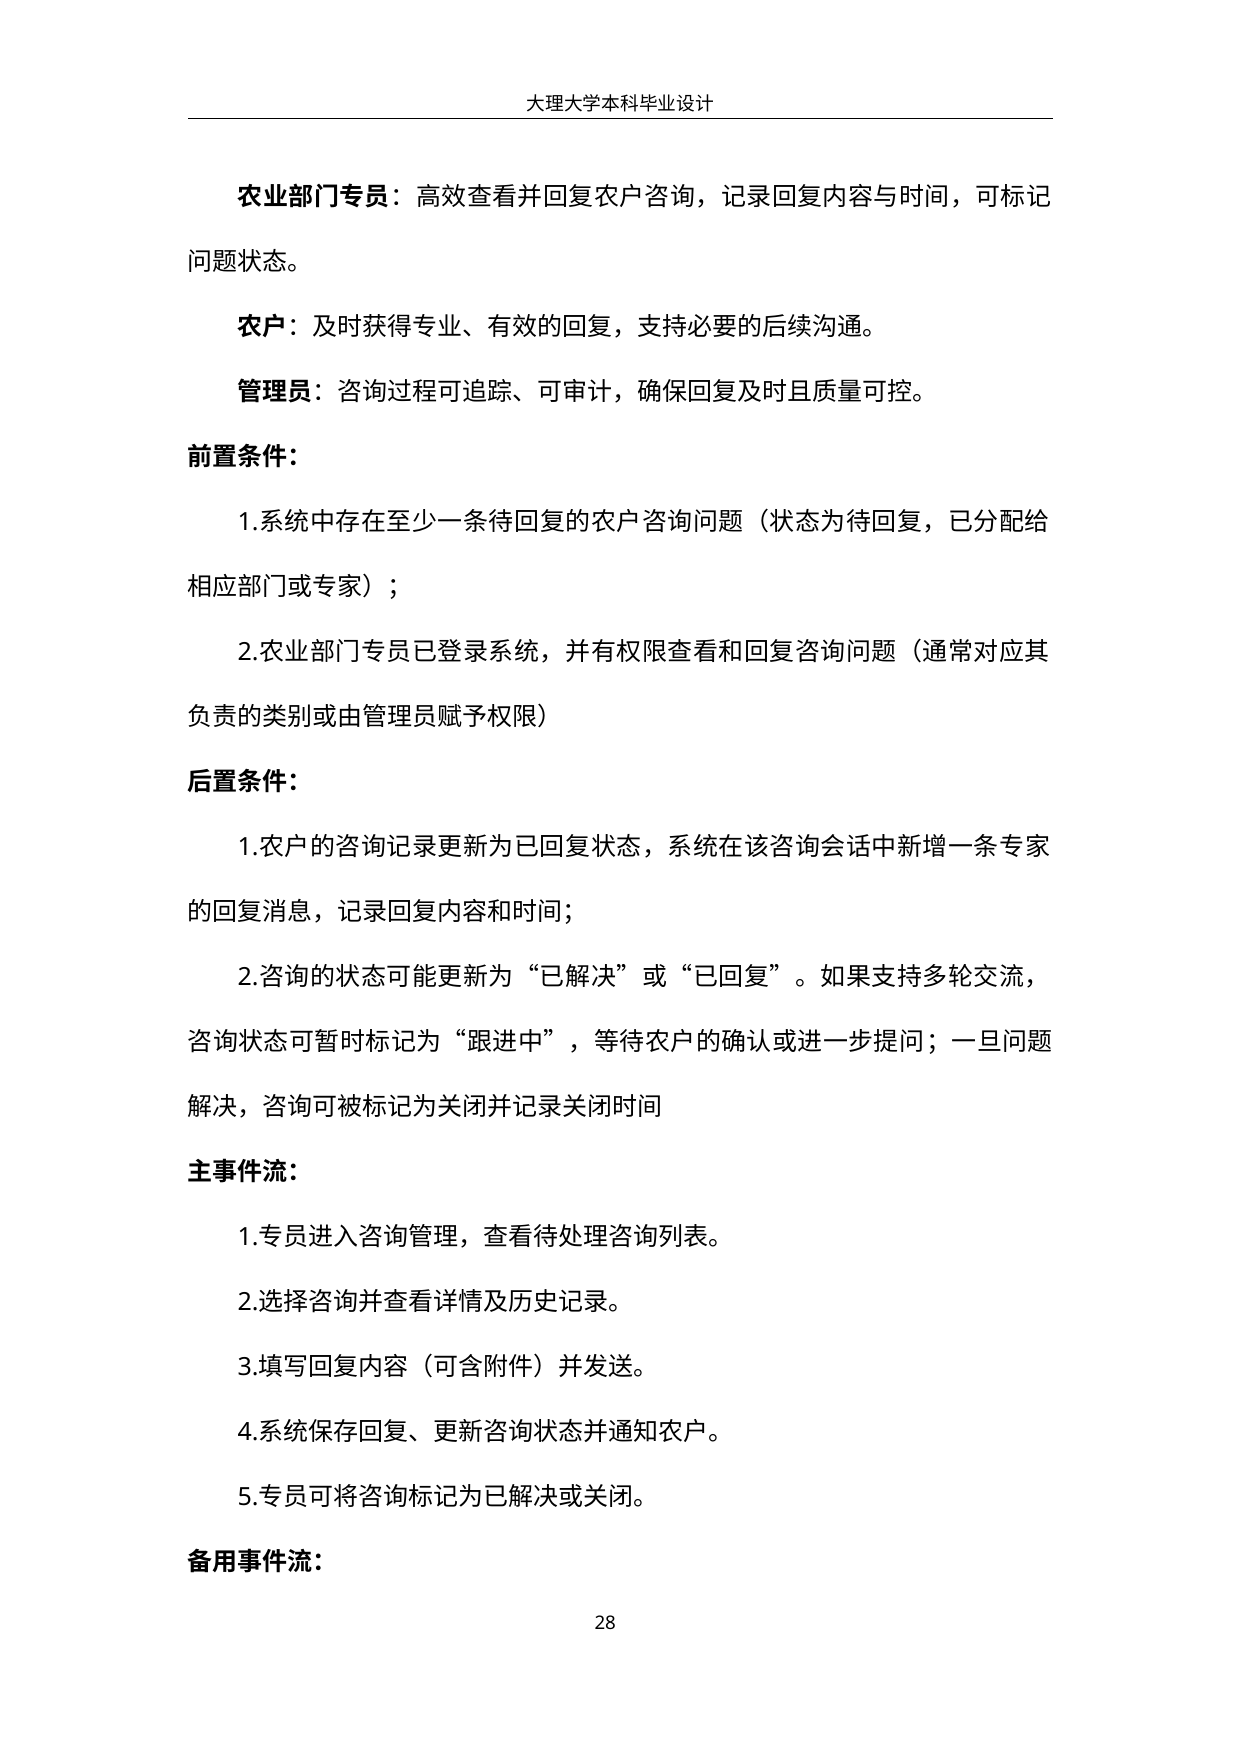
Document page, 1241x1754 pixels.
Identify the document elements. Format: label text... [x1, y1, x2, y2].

text 1.系统中存在至少一条待回复的农户咨询问题（状态为待回复，已分配给相应部门或专家）； [187, 487, 1053, 617]
text 农户：及时获得专业、有效的回复，支持必要的后续沟通。 [187, 292, 1053, 357]
text 管理员：咨询过程可追踪、可审计，确保回复及时且质量可控。 [187, 357, 1053, 422]
text 前置条件： [187, 422, 1053, 487]
text 5.专员可将咨询标记为已解决或关闭。 [187, 1462, 1053, 1527]
text 后置条件： [187, 747, 1053, 812]
text 2.选择咨询并查看详情及历史记录。 [187, 1267, 1053, 1332]
text 4.系统保存回复、更新咨询状态并通知农户。 [187, 1397, 1053, 1462]
text 2.农业部门专员已登录系统，并有权限查看和回复咨询问题（通常对应其负责的类别或由管理员赋予权限） [187, 617, 1053, 747]
text 1.农户的咨询记录更新为已回复状态，系统在该咨询会话中新增一条专家的回复消息，记录回复内容和时间； [187, 812, 1053, 942]
text 3.填写回复内容（可含附件）并发送。 [187, 1332, 1053, 1397]
text 主事件流： [187, 1137, 1053, 1202]
text 1.专员进入咨询管理，查看待处理咨询列表。 [187, 1202, 1053, 1267]
text 备用事件流： [187, 1527, 1053, 1592]
text 2.咨询的状态可能更新为“已解决”或“已回复”。如果支持多轮交流，咨询状态可暂时标记为“跟进中”，等待农户的确认或进一步提问；一旦问题解决，咨询可被标记为关闭并记录关闭时间 [187, 942, 1053, 1137]
text 农业部门专员：高效查看并回复农户咨询，记录回复内容与时间，可标记问题状态。 [187, 162, 1053, 292]
